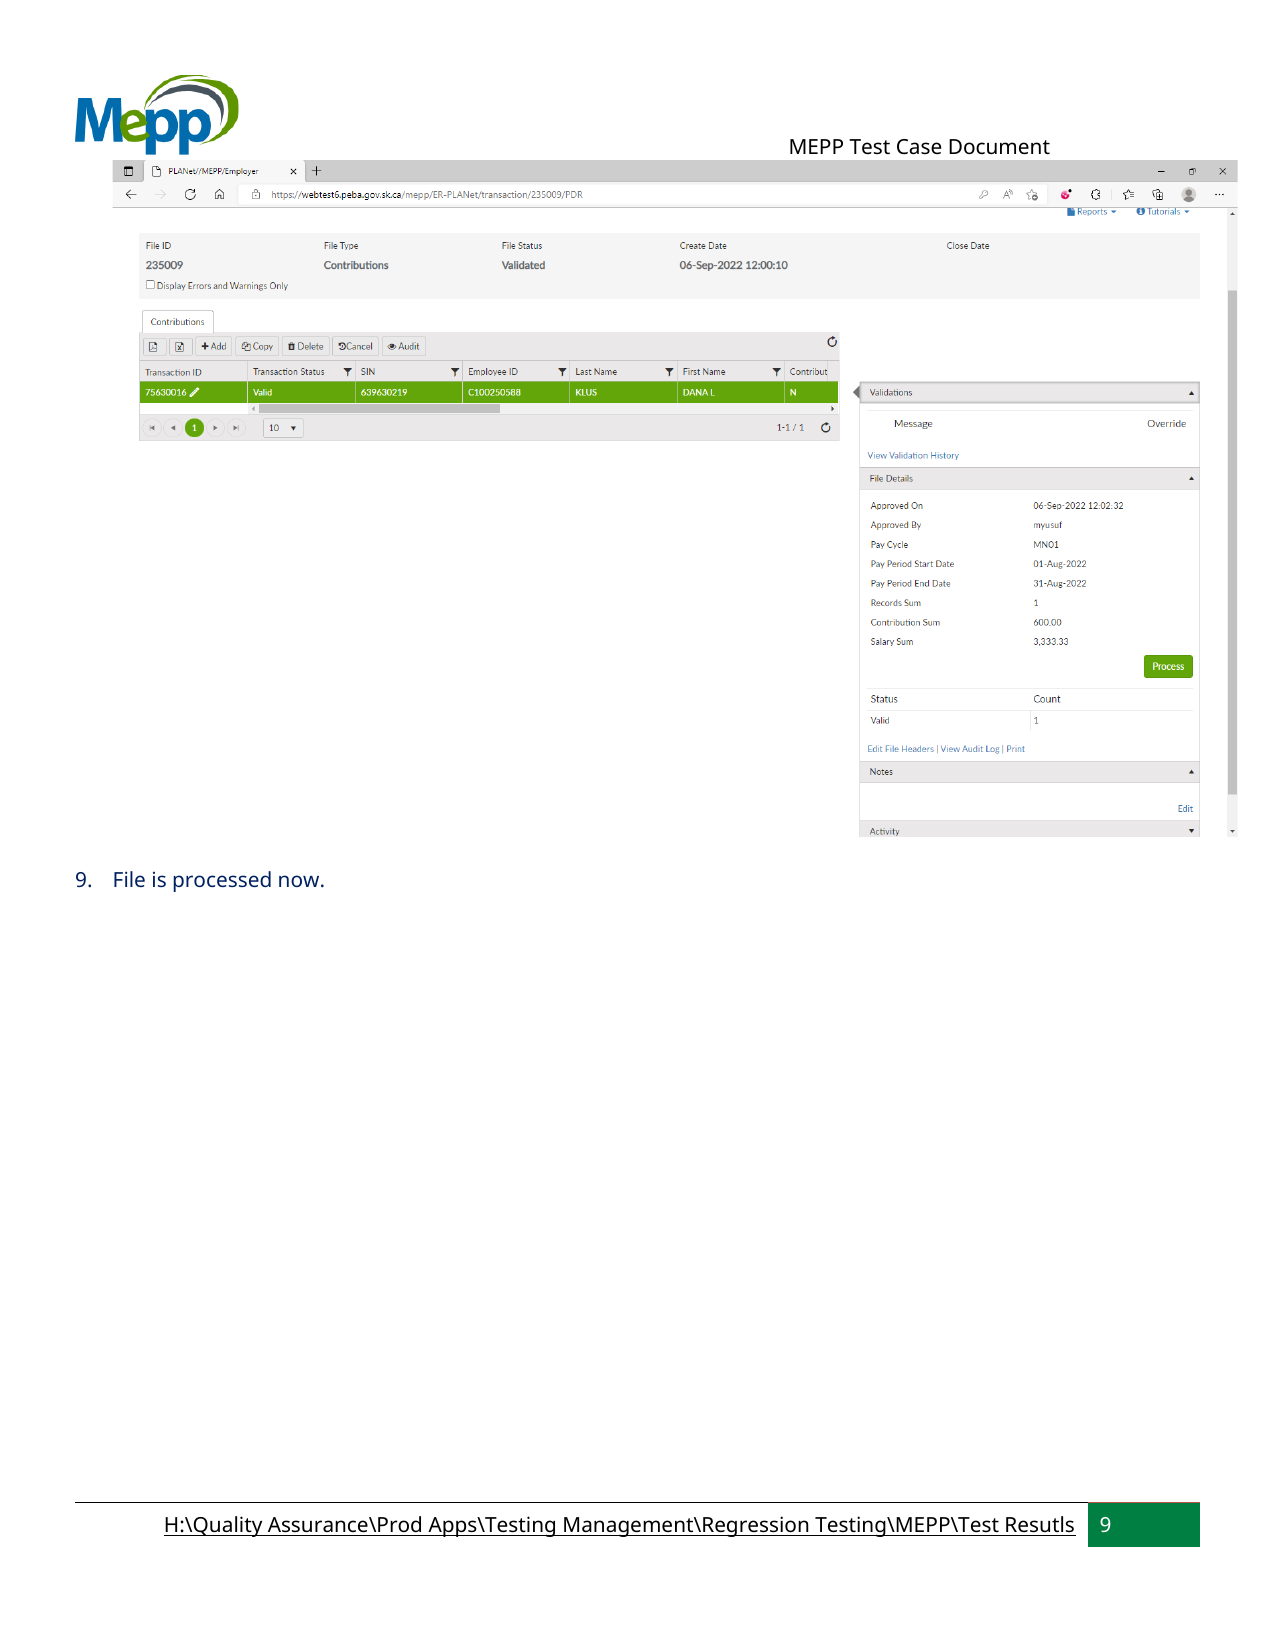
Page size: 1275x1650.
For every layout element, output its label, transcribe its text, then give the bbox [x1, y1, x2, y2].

list File is processed now. [75, 865, 1200, 893]
picture [75, 75, 239, 155]
picture [112, 160, 1238, 837]
